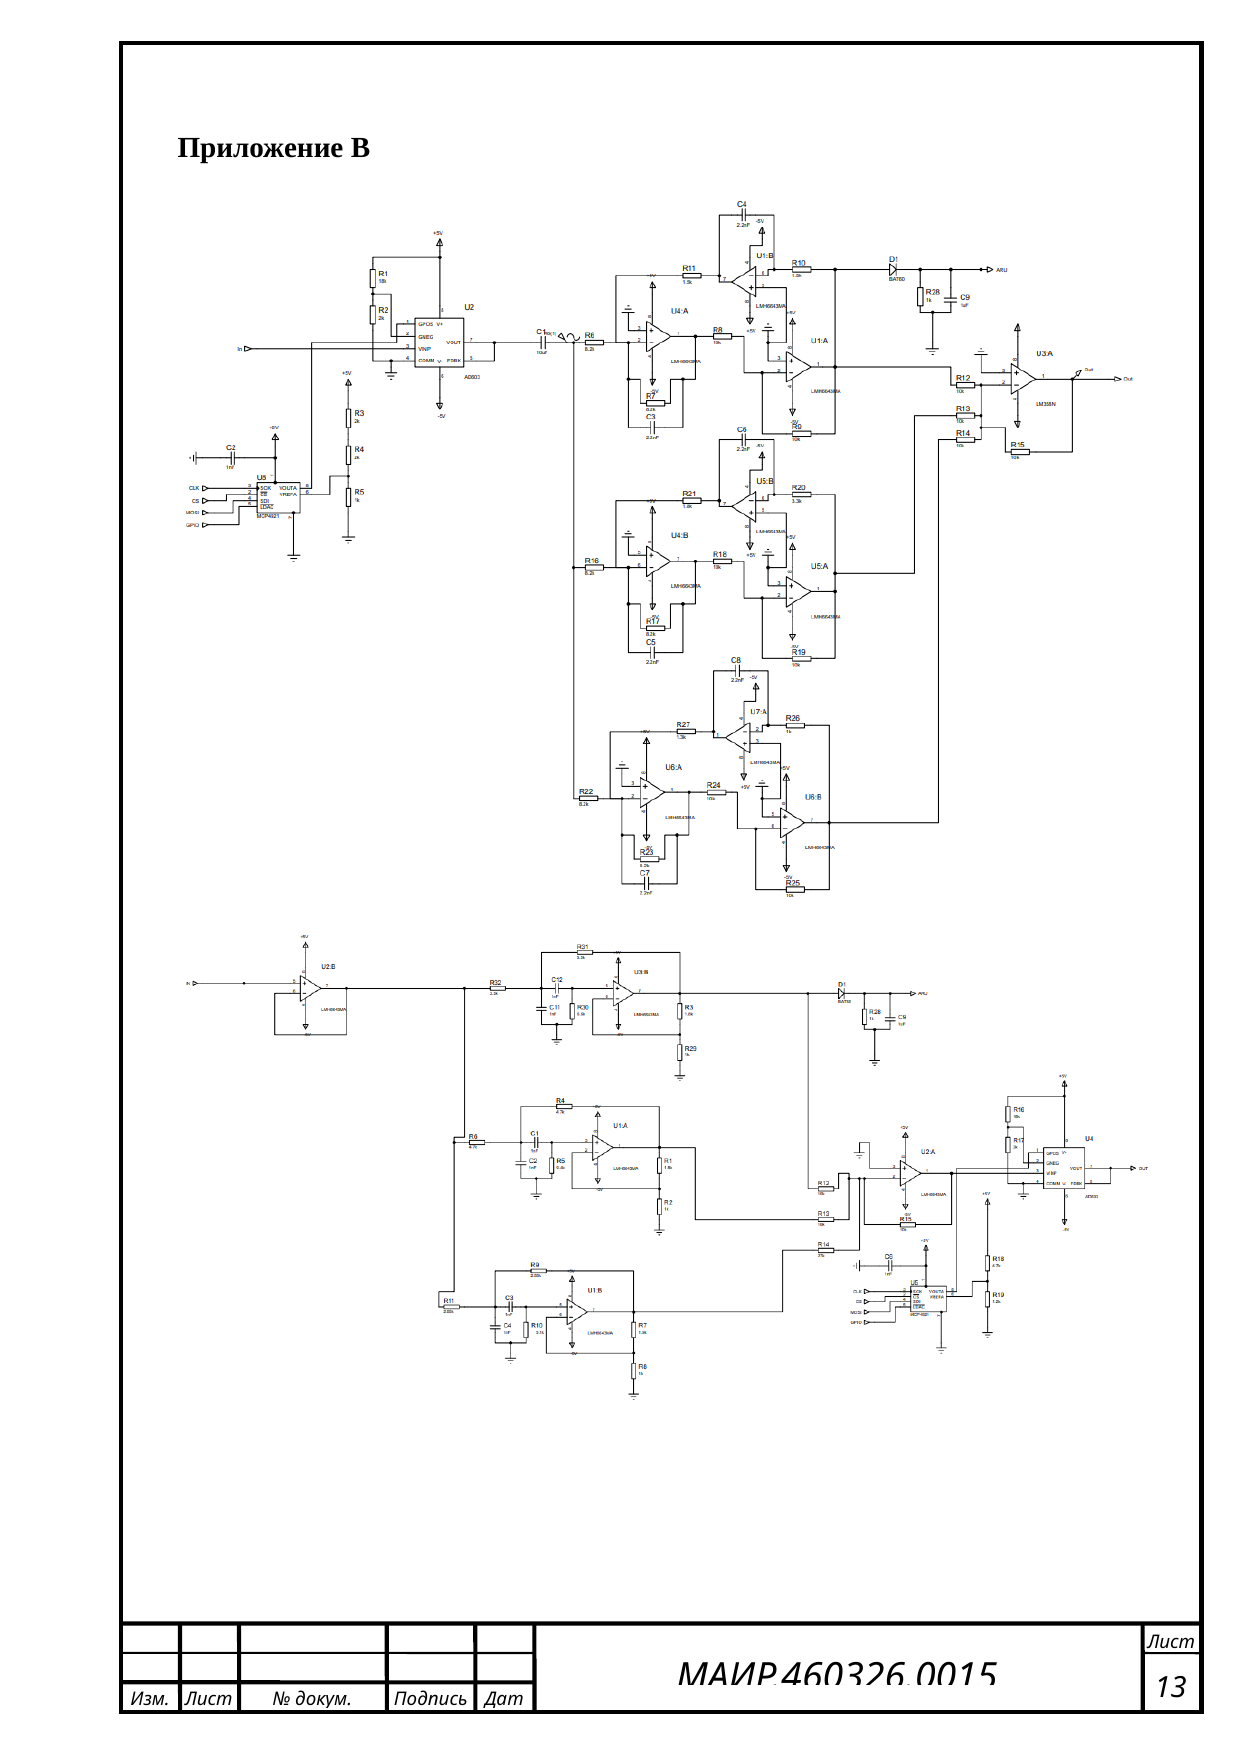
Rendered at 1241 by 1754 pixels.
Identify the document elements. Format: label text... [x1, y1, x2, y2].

subtitle Приложение В [177, 130, 1152, 163]
picture [177, 932, 1152, 1406]
picture [177, 180, 1152, 914]
